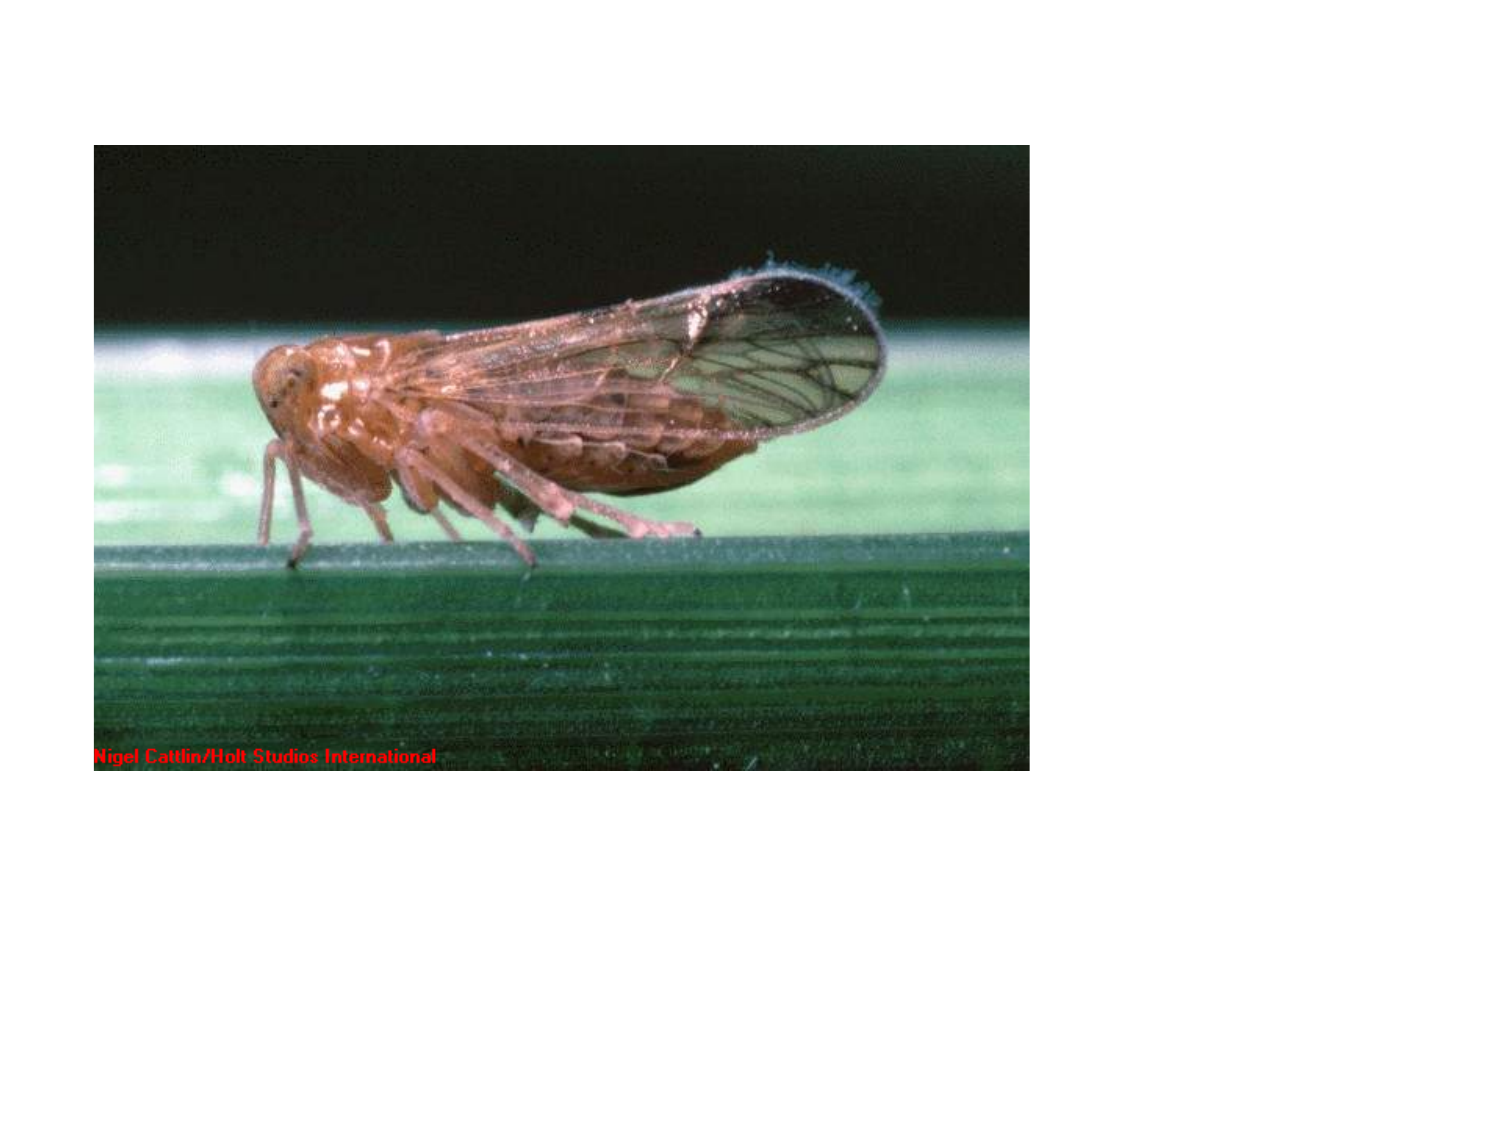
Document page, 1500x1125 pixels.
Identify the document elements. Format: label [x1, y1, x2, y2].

picture [93, 145, 1030, 771]
